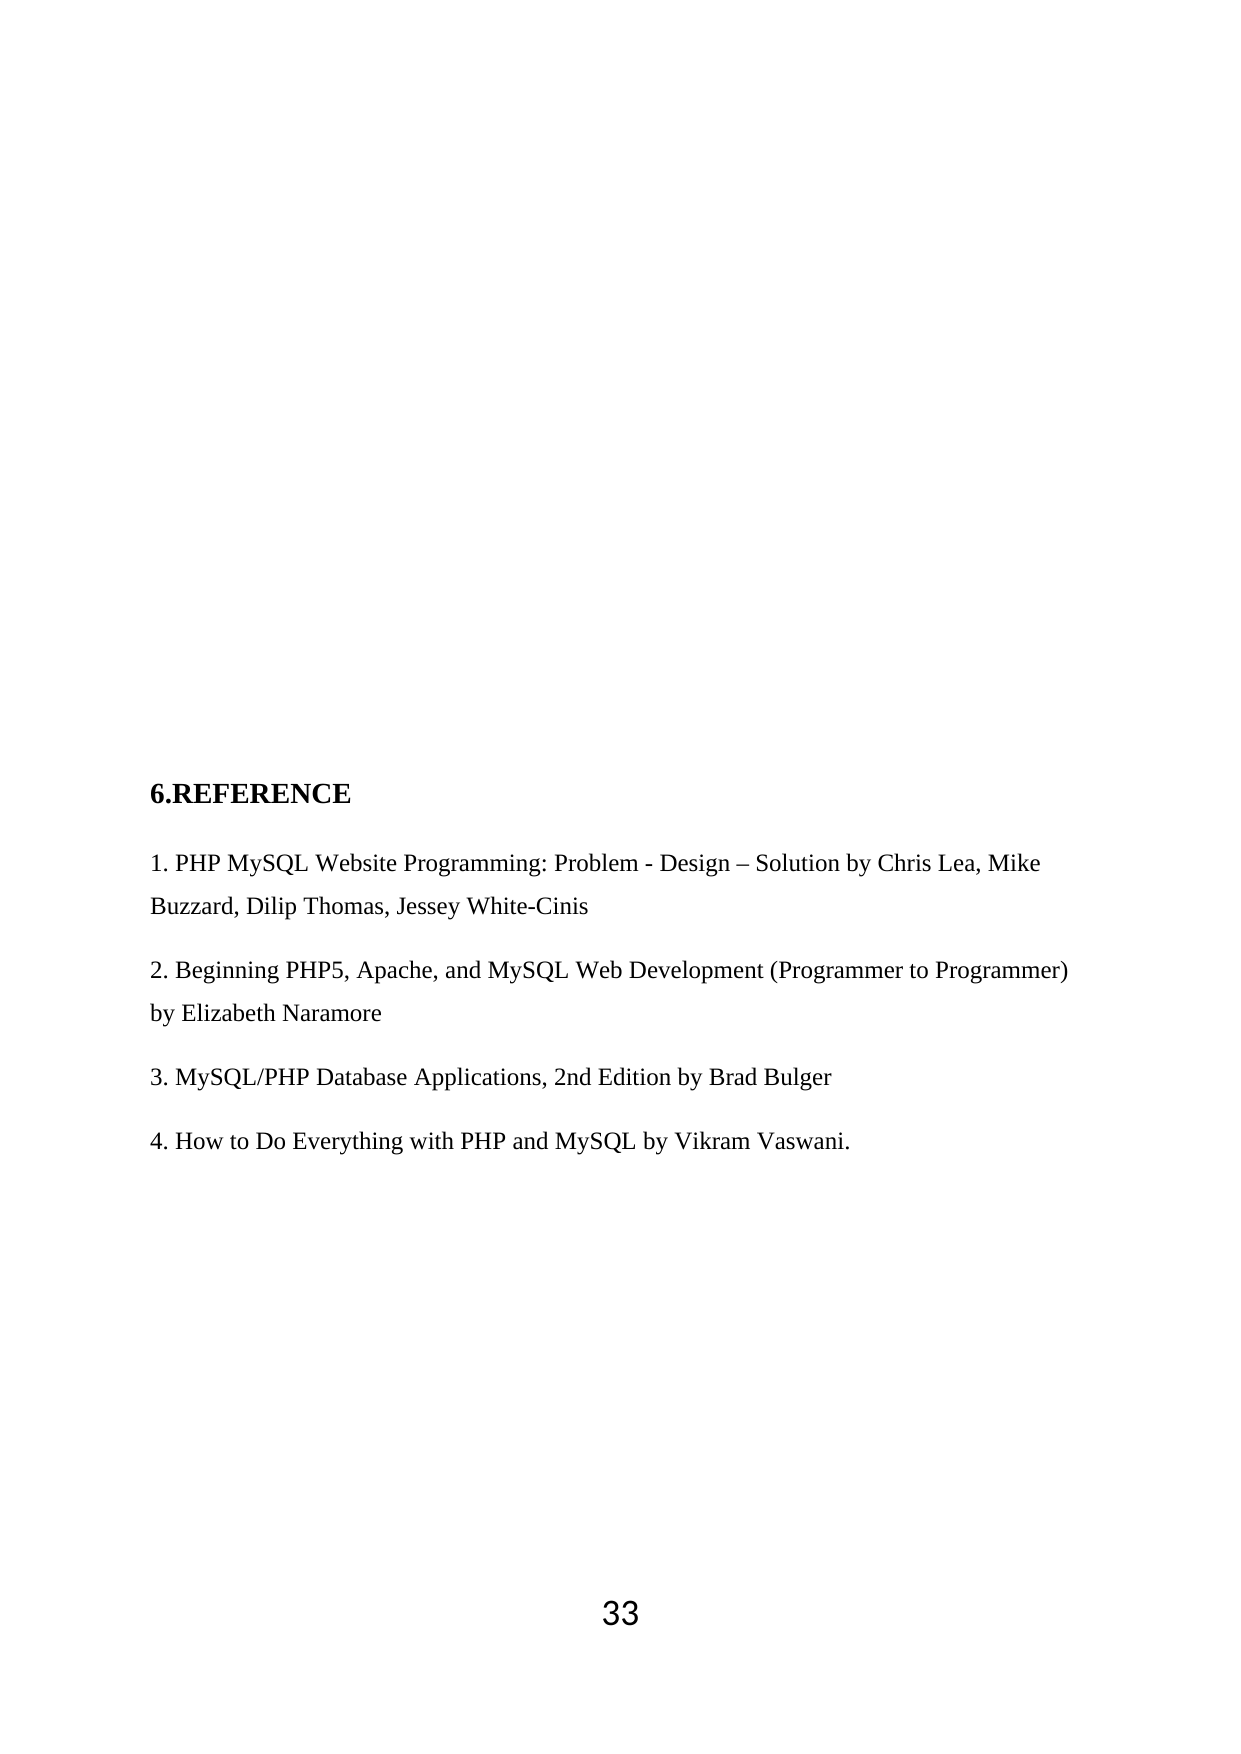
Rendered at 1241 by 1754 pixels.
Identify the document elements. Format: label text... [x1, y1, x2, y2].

text 2. Beginning PHP5, Apache, and MySQL Web Development (Programmer to Programmer) by Elizabeth Naramore [150, 955, 1090, 1027]
text 3. MySQL/PHP Database Applications, 2nd Edition by Brad Bulger [150, 1062, 1090, 1091]
text 6.REFERENCE [150, 777, 1090, 810]
text 4. How to Do Everything with PHP and MySQL by Vikram Vaswani. [150, 1126, 1090, 1155]
text 1. PHP MySQL Website Programming: Problem - Design – Solution by Chris Lea, Mike Buzzard, Dilip Thomas, Jessey White-Cinis [150, 848, 1090, 920]
